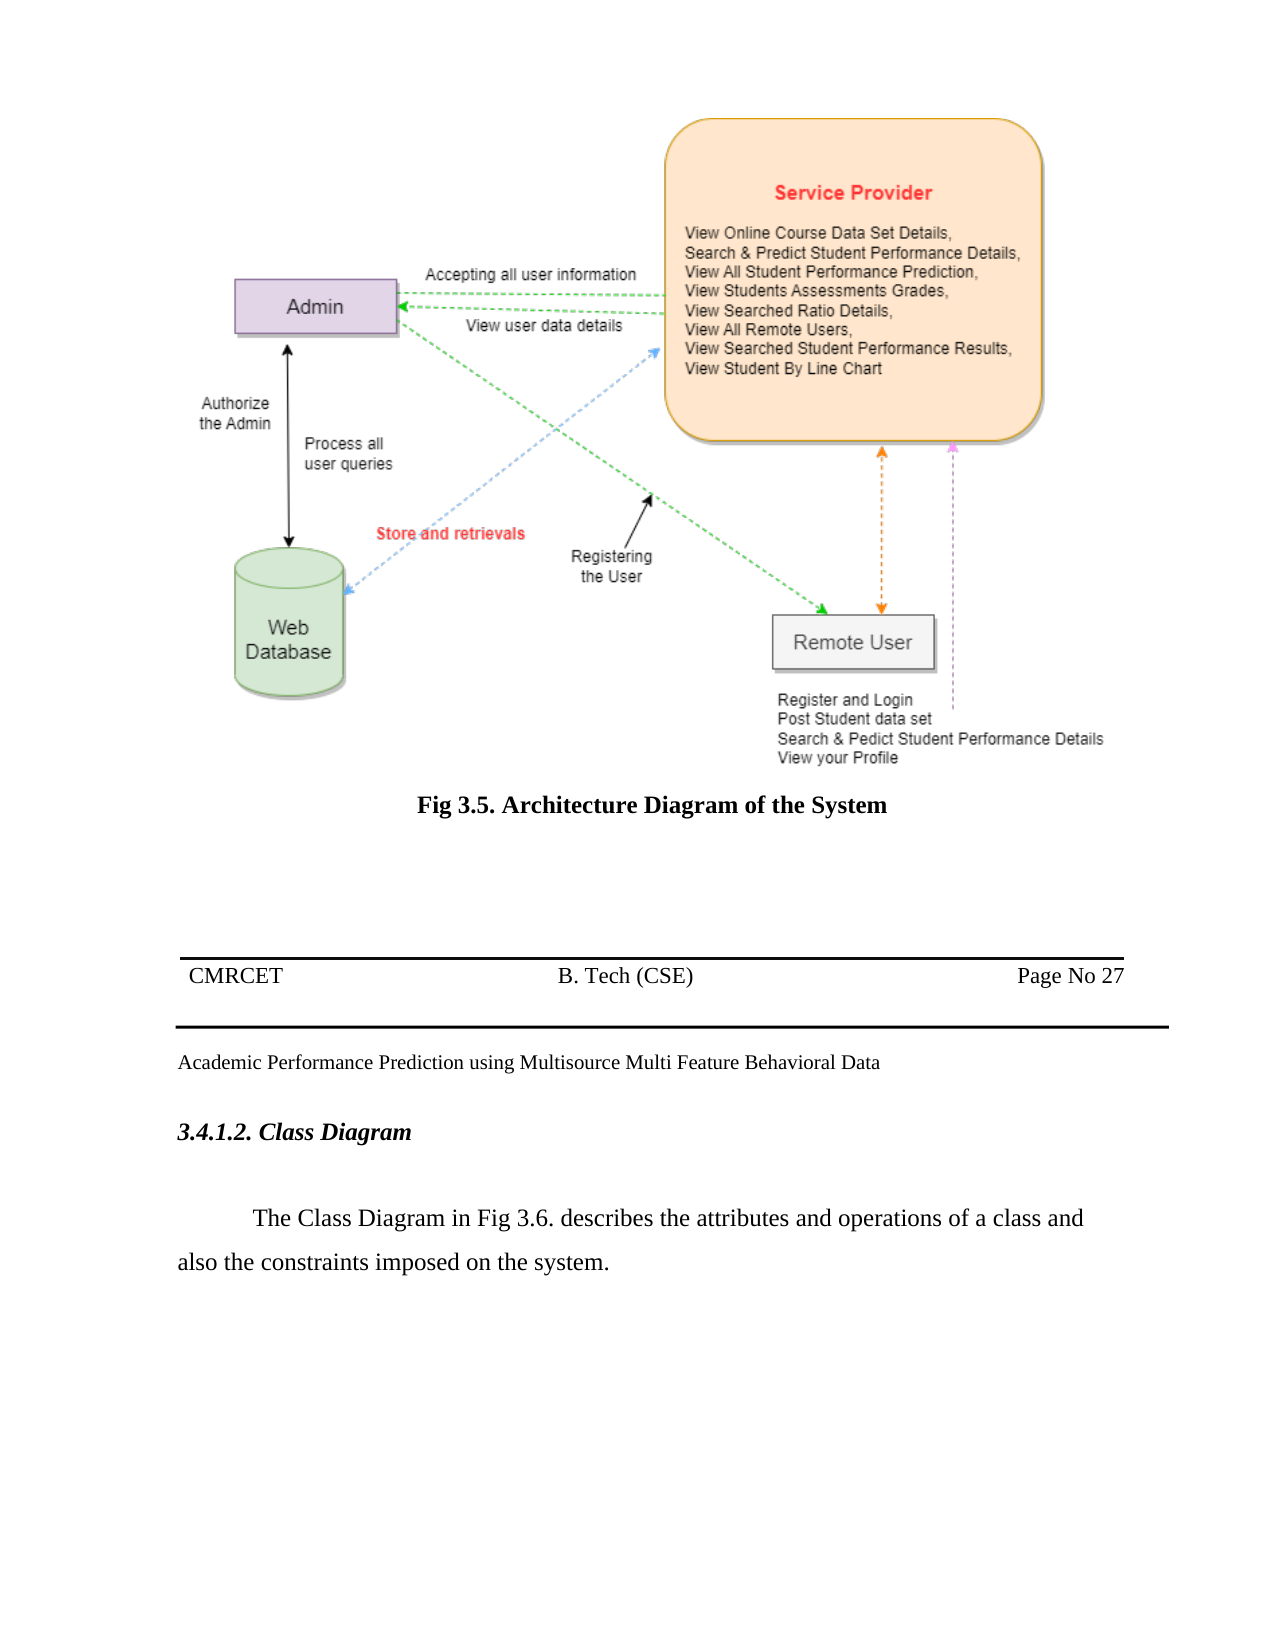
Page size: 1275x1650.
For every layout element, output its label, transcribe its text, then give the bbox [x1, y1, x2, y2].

text The Class Diagram in Fig 3.6. describes the attributes and operations of a class and also the constraints imposed on the system. [177, 1203, 1127, 1275]
text CMRCET B. Tech (CSE) Page No 27 [177, 962, 1127, 988]
text Academic Performance Prediction using Multisource Multi Feature Behavioral Data [177, 1009, 1275, 1074]
text Fig 3.5. Architecture Diagram of the System [177, 790, 1127, 819]
picture [181, 118, 1123, 777]
text 3.4.1.2. Class Diagram [177, 1117, 1127, 1146]
